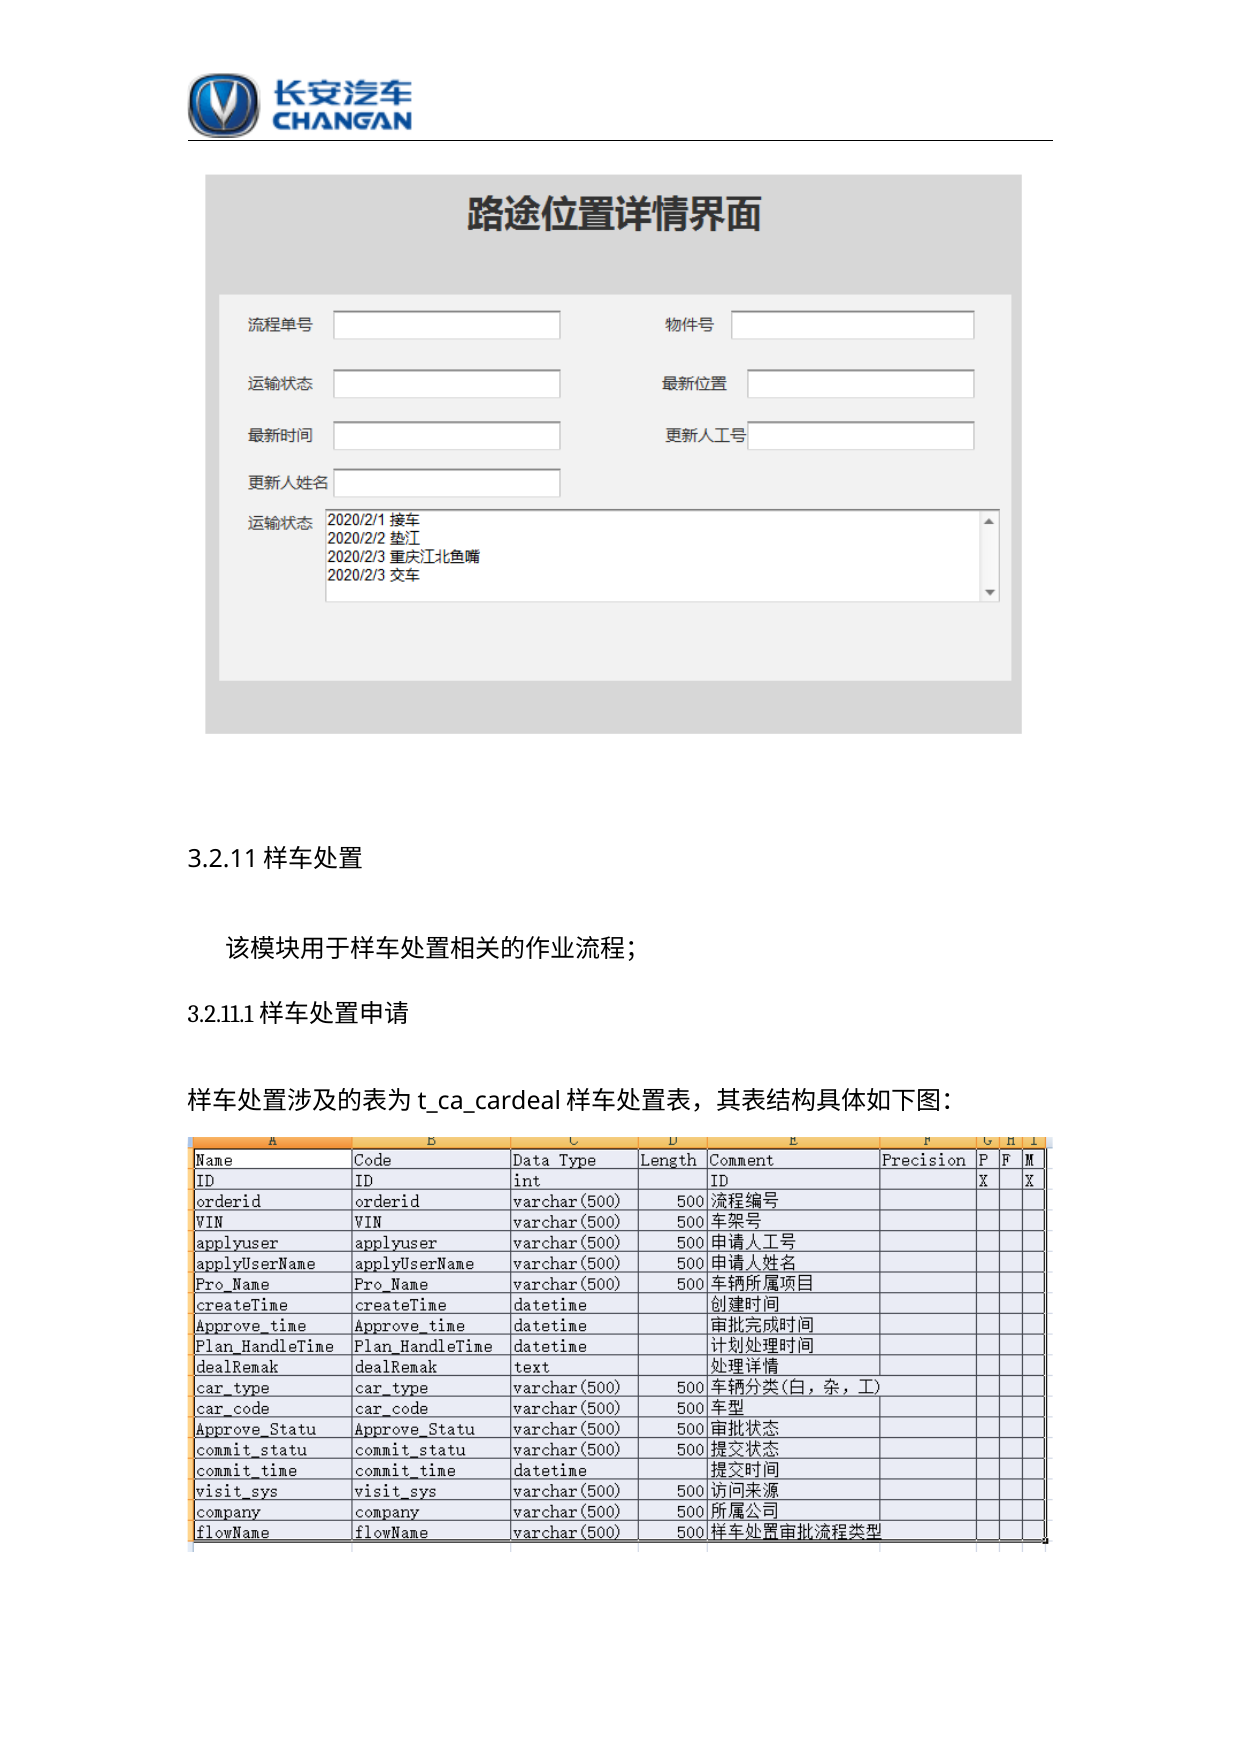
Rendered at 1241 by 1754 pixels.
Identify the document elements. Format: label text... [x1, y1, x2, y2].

picture [187, 162, 1053, 757]
subtitle 3.2.11样车处置 [187, 838, 1053, 874]
subtitle 3.2.11.1 样车处置申请 [187, 993, 1053, 1030]
picture [187, 73, 432, 138]
picture [187, 1137, 1053, 1552]
text 样车处置涉及的表为t_ca_cardeal样车处置表，其表结构具体如下图： [187, 1080, 1053, 1116]
text 该模块用于样车处置相关的作业流程； [225, 928, 1053, 964]
